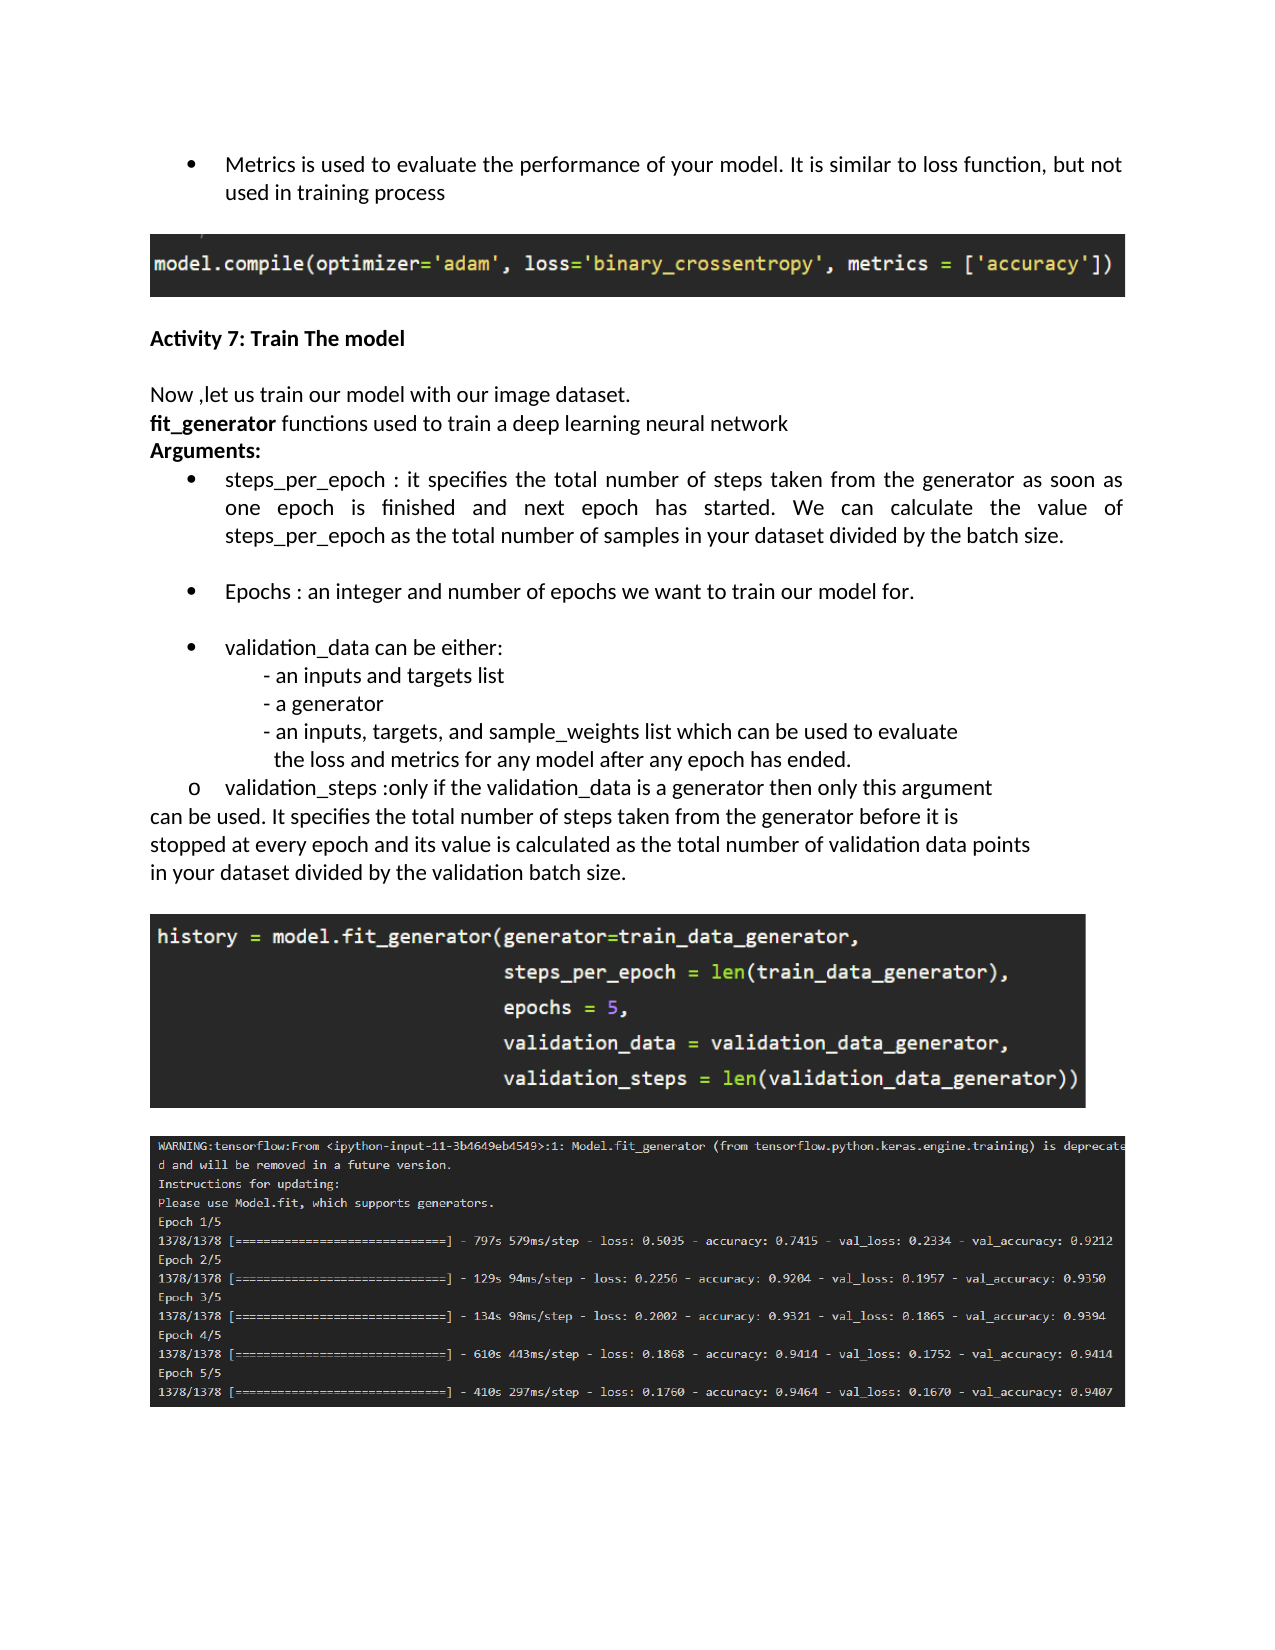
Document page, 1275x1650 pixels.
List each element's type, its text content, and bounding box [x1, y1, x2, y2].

text - an inputs, targets, and sample_weights list which can be used to evaluate [150, 717, 1125, 745]
text stopped at every epoch and its value is calculated as the total number of validation data points [150, 830, 1125, 858]
text Now ,let us train our model with our image dataset. [150, 381, 1125, 409]
text - an inputs and targets list [150, 661, 1125, 689]
text fit_generator functions used to train a deep learning neural network [150, 409, 1125, 437]
text the loss and metrics for any model after any epoch has ended. [150, 745, 1125, 773]
picture [150, 234, 1125, 297]
text in your dataset divided by the validation batch size. [150, 858, 1125, 886]
list steps_per_epoch : it specifies the total number of steps taken from the generator as soon as one epoch is finished and next epoch has started. We can calculate the value of steps_per_epoch as the total number of samples in your dataset divided by the batch size. [187, 465, 1125, 549]
text Activity 7: Train The model [150, 324, 1125, 353]
text Arguments: [150, 437, 1125, 465]
text can be used. It specifies the total number of steps taken from the generator before it is [150, 802, 1125, 830]
list validation_data can be either: [187, 633, 1125, 661]
picture [150, 914, 1086, 1108]
list validation_steps :only if the validation_data is a generator then only this argument [187, 773, 1125, 802]
list Epochs : an integer and number of epochs we want to train our model for. [187, 577, 1125, 605]
picture [150, 1136, 1125, 1407]
list Metrics is used to evaluate the performance of your model. It is similar to loss function, but not used in training process [187, 150, 1125, 206]
text - a generator [150, 689, 1125, 717]
